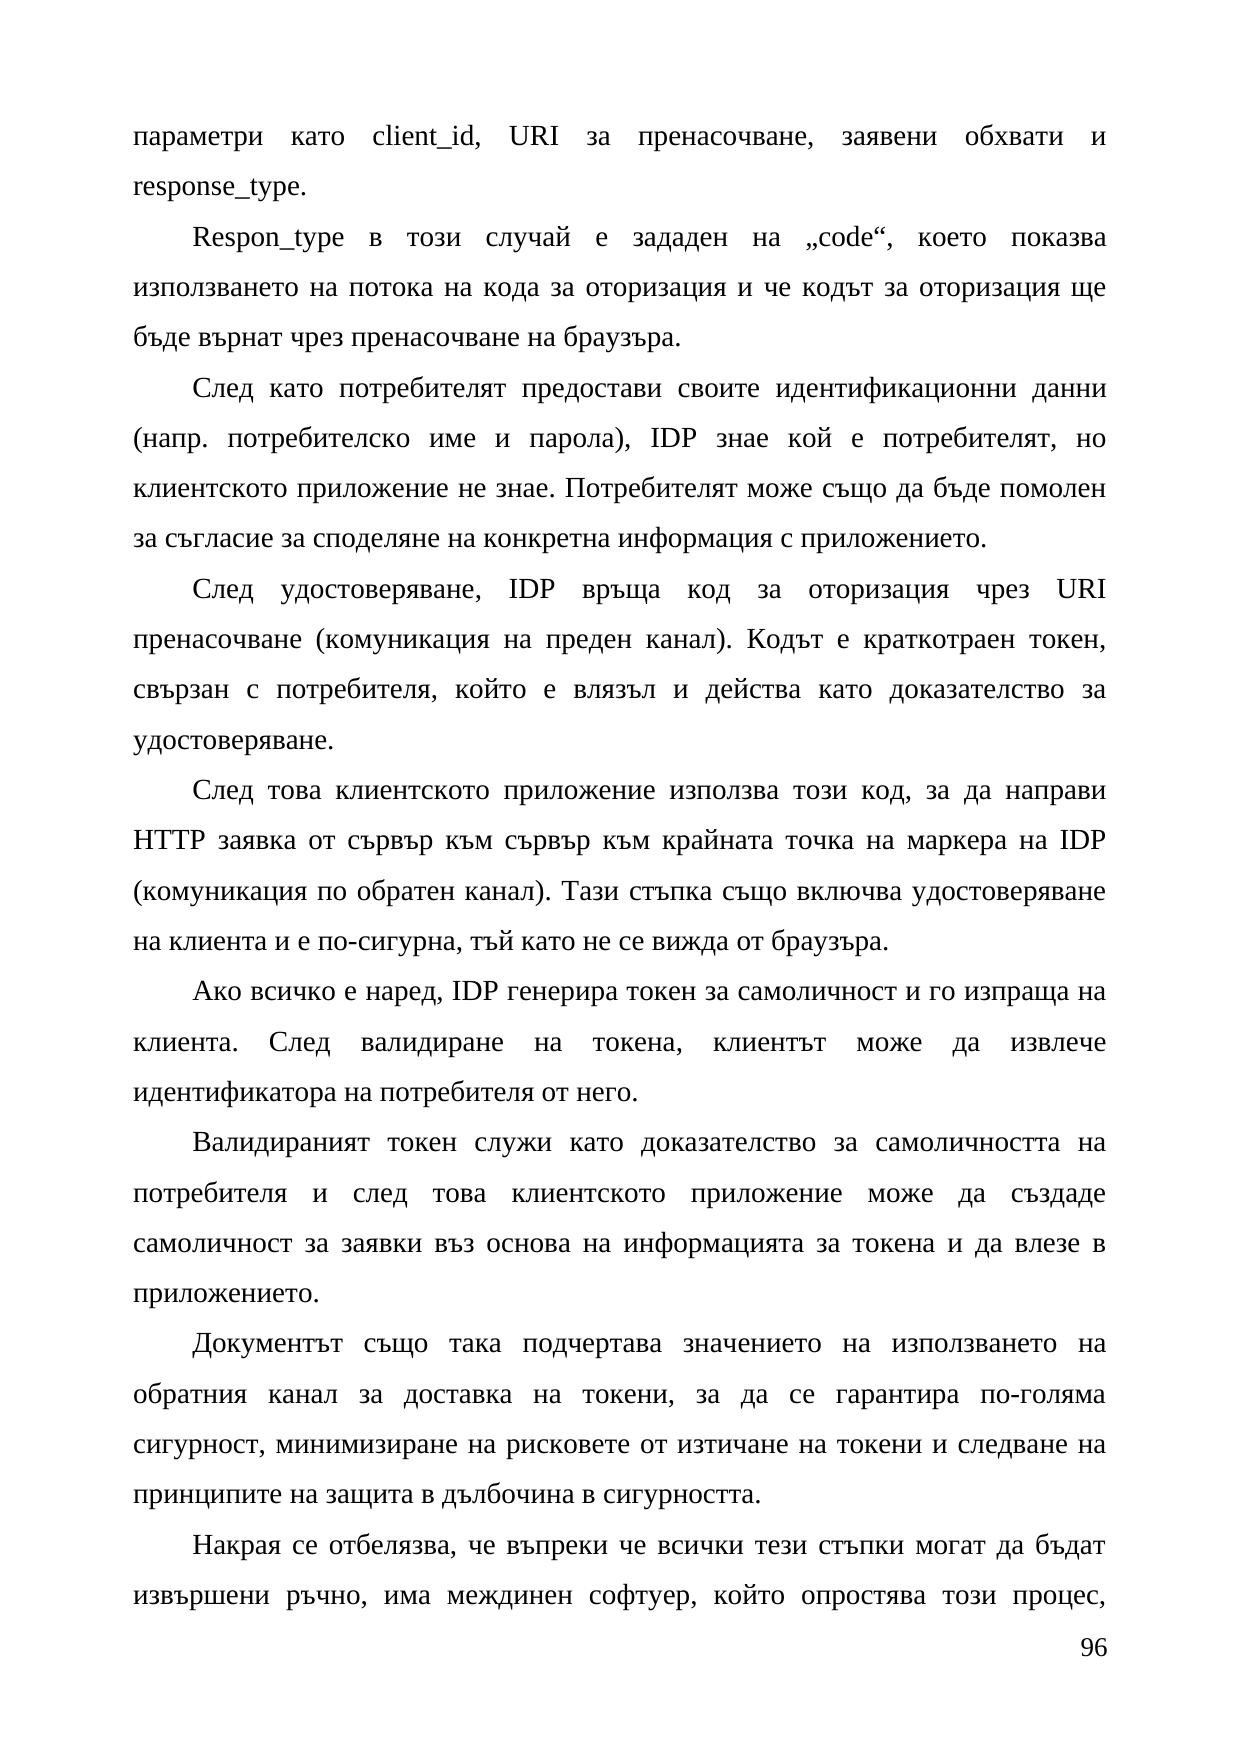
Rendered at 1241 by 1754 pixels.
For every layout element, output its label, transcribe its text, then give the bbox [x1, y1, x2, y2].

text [133, 1527, 1107, 1611]
text След това клиентското приложение използва този код, за да направи HTTP заявка от сървър към сървър към крайната точка на маркера на IDP (комуникация по обратен канал). Тази стъпка също включва удостоверяване на клиента и е по-сигурна, тъй като не се вижда от браузъра. [133, 772, 1107, 957]
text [133, 118, 1107, 202]
text Документът също така подчертава значението на използването на обратния канал за доставка на токени, за да се гарантира по-голяма сигурност, минимизиране на рисковете от изтичане на токени и следване на принципите на защита в дълбочина в сигурността. [133, 1326, 1107, 1510]
text Ако всичко е наред, IDP генерира токен за самоличност и го изпраща на клиента. След валидиране на токена, клиентът може да извлече идентификатора на потребителя от него. [133, 973, 1107, 1108]
text След удостоверяване, IDP връща код за оторизация чрез URI пренасочване (комуникация на преден канал). Кодът е краткотраен токен, свързан с потребителя, който е влязъл и действа като доказателство за удостоверяване. [133, 571, 1107, 755]
text След като потребителят предостави своите идентификационни данни (напр. потребителско име и парола), IDP знае кой е потребителят, но клиентското приложение не знае. Потребителят може също да бъде помолен за съгласие за споделяне на конкретна информация с приложението. [133, 370, 1107, 554]
text Respon_type в този случай е зададен на „code“, което показва използването на потока на кода за оторизация и че кодът за оторизация ще бъде върнат чрез пренасочване на браузъра. [133, 219, 1107, 353]
text Валидираният токен служи като доказателство за самоличността на потребителя и след това клиентското приложение може да създаде самоличност за заявки въз основа на информацията за токена и да влезе в приложението. [133, 1124, 1107, 1309]
